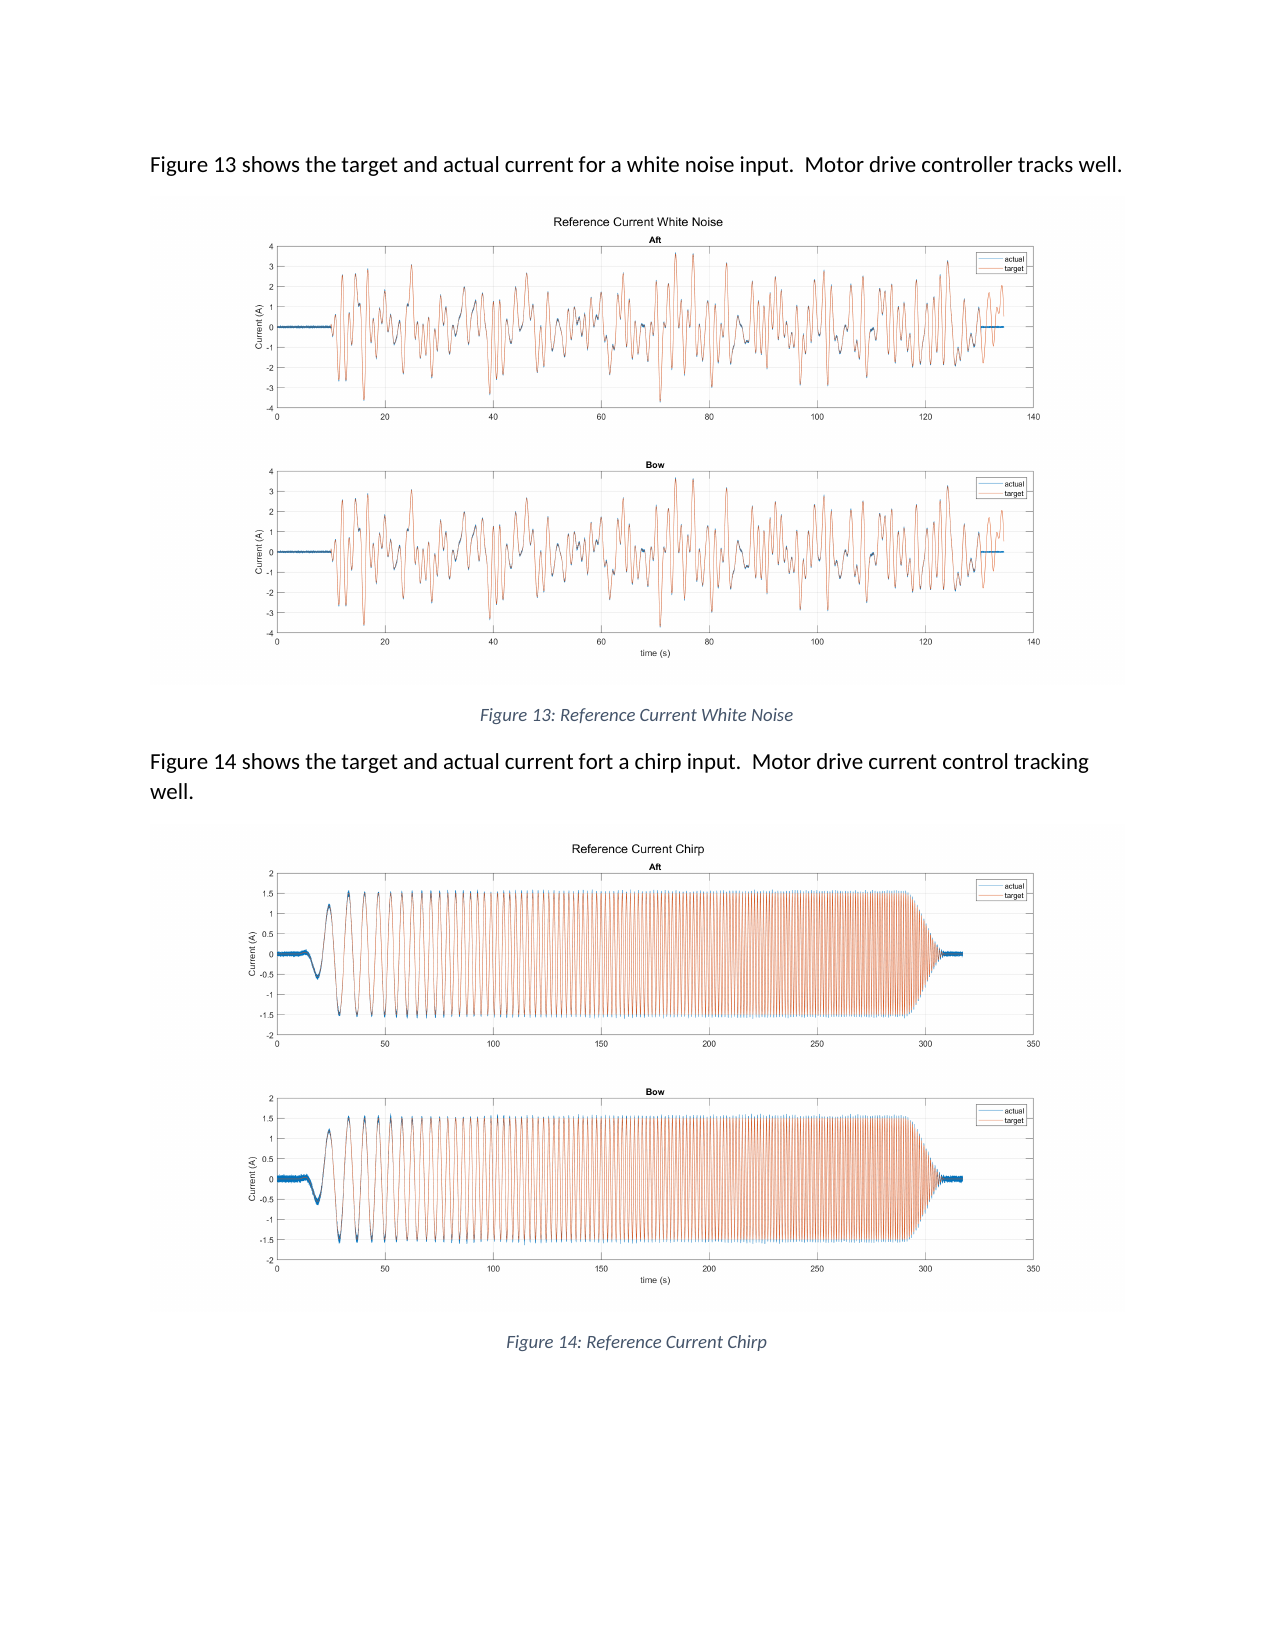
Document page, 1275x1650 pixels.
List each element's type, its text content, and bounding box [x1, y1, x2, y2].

picture [150, 196, 1125, 685]
text Figure 13 shows the target and actual current for a white noise input. Motor drive controller tracks well. [150, 150, 1125, 178]
text Figure 14 shows the target and actual current fort a chirp input. Motor drive current control tracking well. [150, 747, 1125, 805]
picture [150, 824, 1125, 1312]
